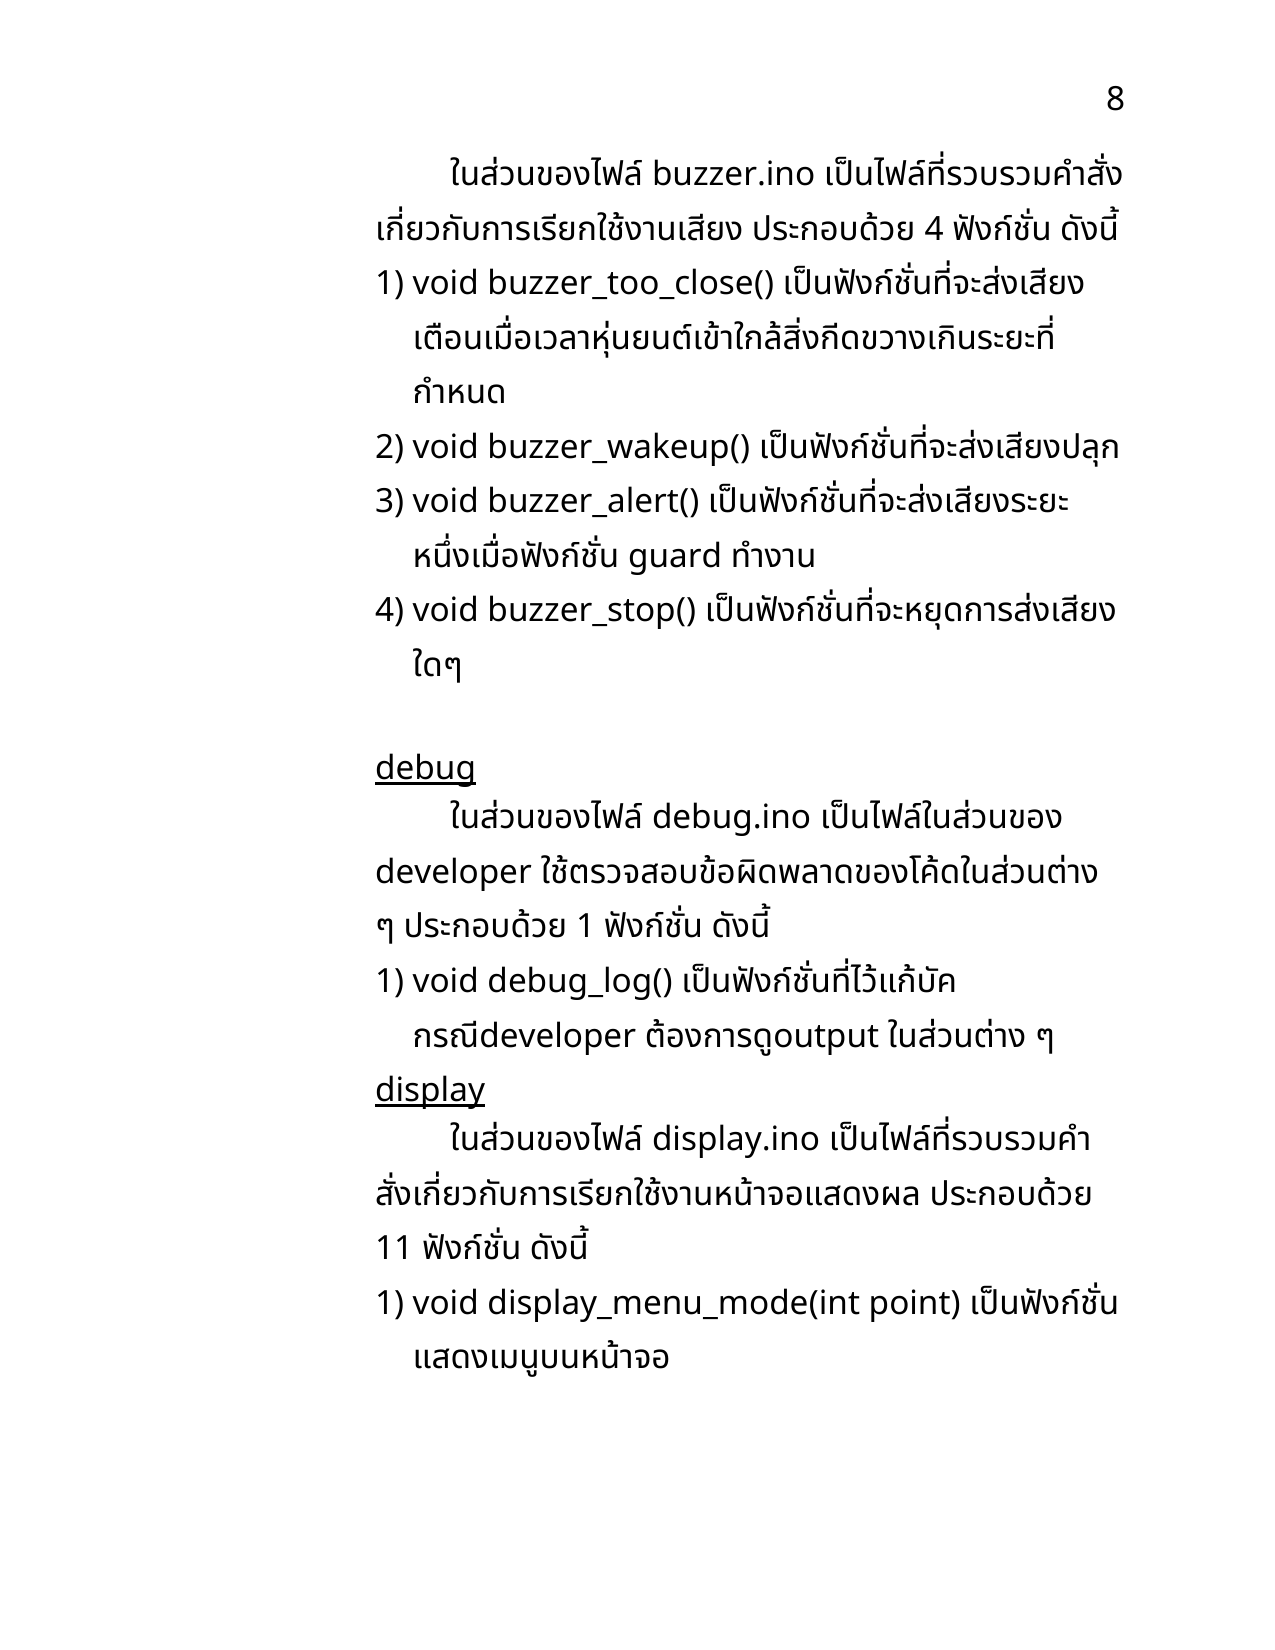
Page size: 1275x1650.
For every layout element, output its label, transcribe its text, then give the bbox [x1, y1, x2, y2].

list display [375, 1066, 1125, 1111]
list debug [375, 744, 1125, 789]
list void buzzer_wakeup() เป็นฟังก์ชั่นที่จะส่งเสียงปลุก [375, 422, 1125, 473]
list void debug_log() เป็นฟังก์ชั่นที่ไว้แก้บัค กรณีdeveloper ต้องการดูoutput ในส่วนต่าง ๆ [375, 957, 1125, 1062]
list void buzzer_stop() เป็นฟังก์ชั่นที่จะหยุดการส่งเสียงใดๆ [375, 586, 1125, 691]
list ในส่วนของไฟล์ buzzer.ino เป็นไฟล์ที่รวบรวมคำสั่งเกี่ยวกับการเรียกใช้งานเสียง ประกอบด้วย 4 ฟังก์ชั่น ดังนี้ [375, 150, 1125, 255]
list ในส่วนของไฟล์ debug.ino เป็นไฟล์ในส่วนของ developer ใช้ตรวจสอบข้อผิดพลาดของโค้ดในส่วนต่าง ๆ ประกอบด้วย 1 ฟังก์ชั่น ดังนี้ [375, 793, 1125, 953]
list void buzzer_alert() เป็นฟังก์ชั่นที่จะส่งเสียงระยะหนึ่งเมื่อฟังก์ชั่น guard ทำงาน [375, 477, 1125, 582]
list void display_menu_mode(int point) เป็นฟังก์ชั่นแสดงเมนูบนหน้าจอ [375, 1278, 1125, 1383]
list ในส่วนของไฟล์ display.ino เป็นไฟล์ที่รวบรวมคำสั่งเกี่ยวกับการเรียกใช้งานหน้าจอแสดงผล ประกอบด้วย 11 ฟังก์ชั่น ดังนี้ [375, 1115, 1125, 1274]
list void buzzer_too_close() เป็นฟังก์ชั่นที่จะส่งเสียงเตือนเมื่อเวลาหุ่นยนต์เข้าใกล้สิ่งกีดขวางเกินระยะที่กำหนด [375, 259, 1125, 418]
